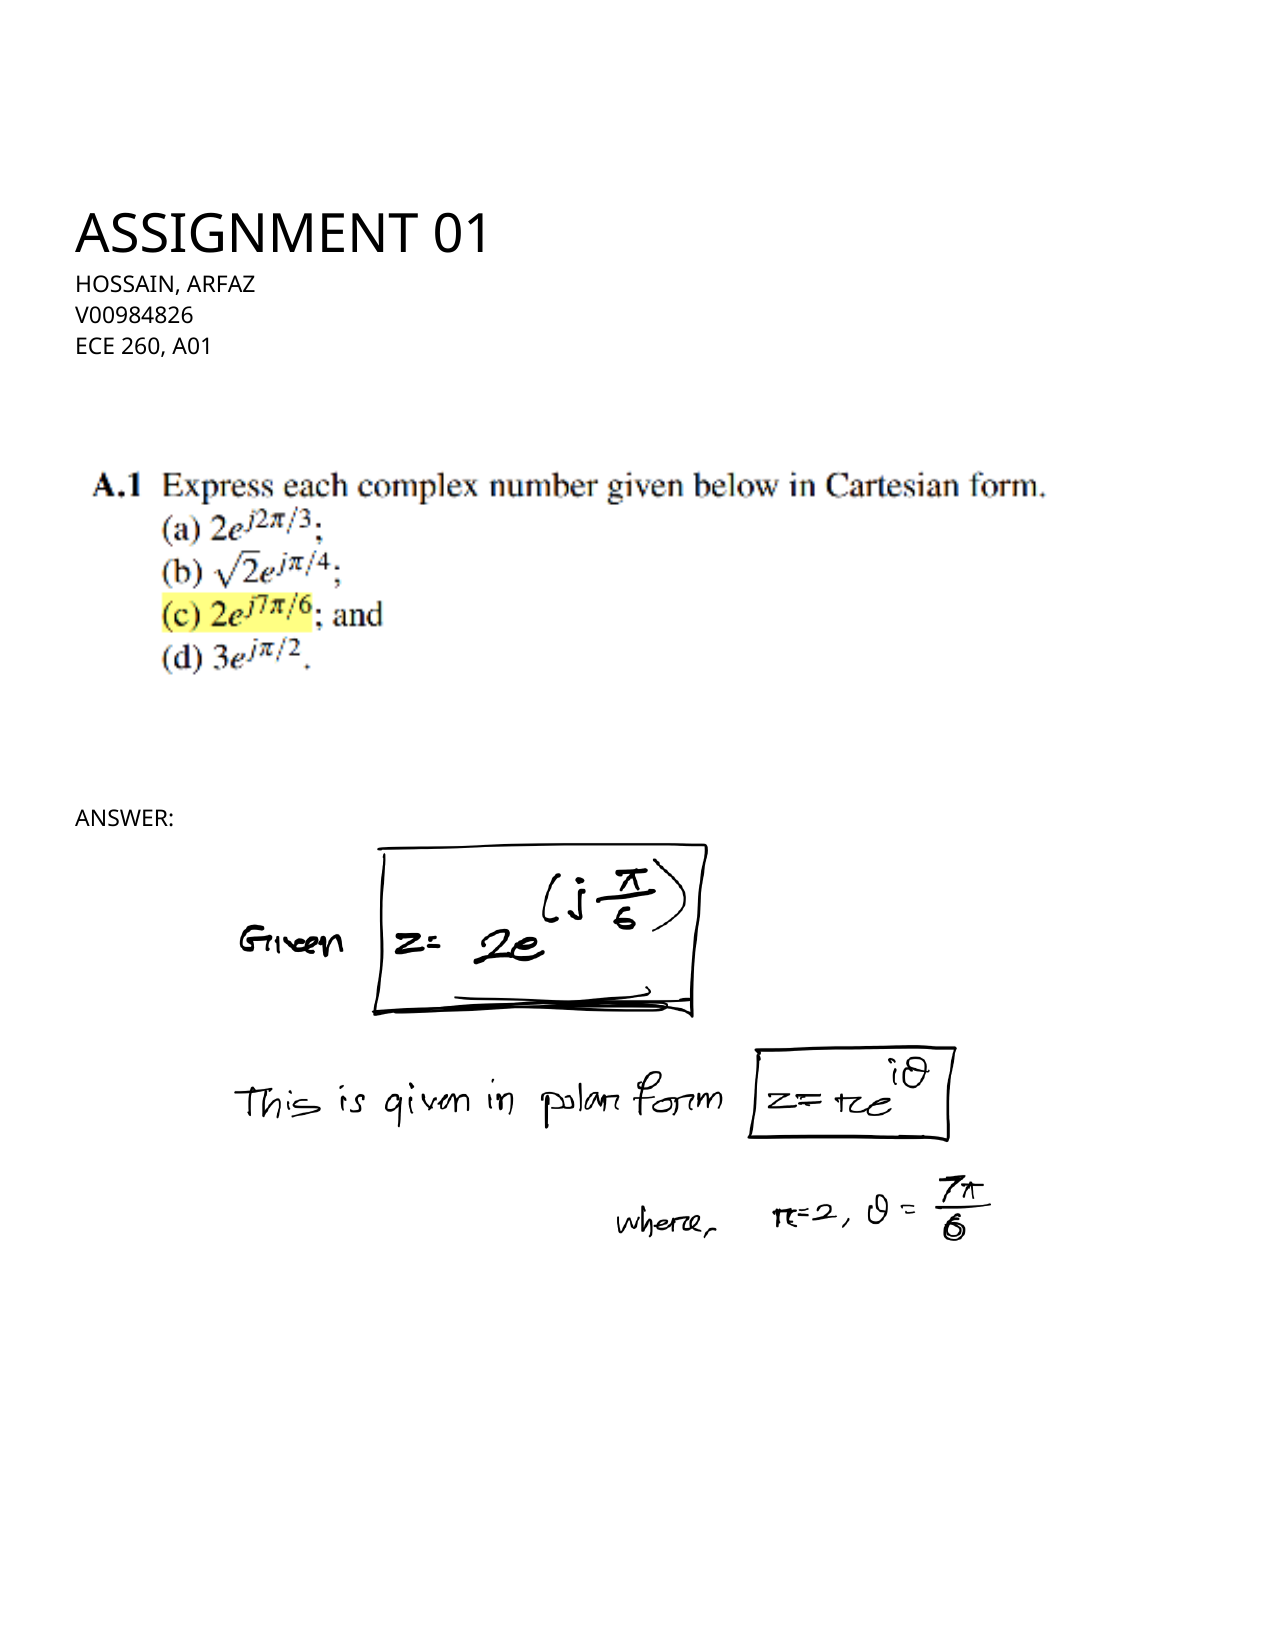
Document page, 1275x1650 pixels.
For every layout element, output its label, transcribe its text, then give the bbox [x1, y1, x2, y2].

text ASSIGNMENT 01 [75, 194, 1200, 268]
picture [75, 441, 1084, 723]
text ECE 260, A01 [75, 330, 1200, 362]
text ANSWER: [75, 802, 1200, 833]
text V00984826 [75, 299, 1200, 330]
picture [75, 832, 1133, 1278]
text HOSSAIN, ARFAZ [75, 268, 1200, 299]
